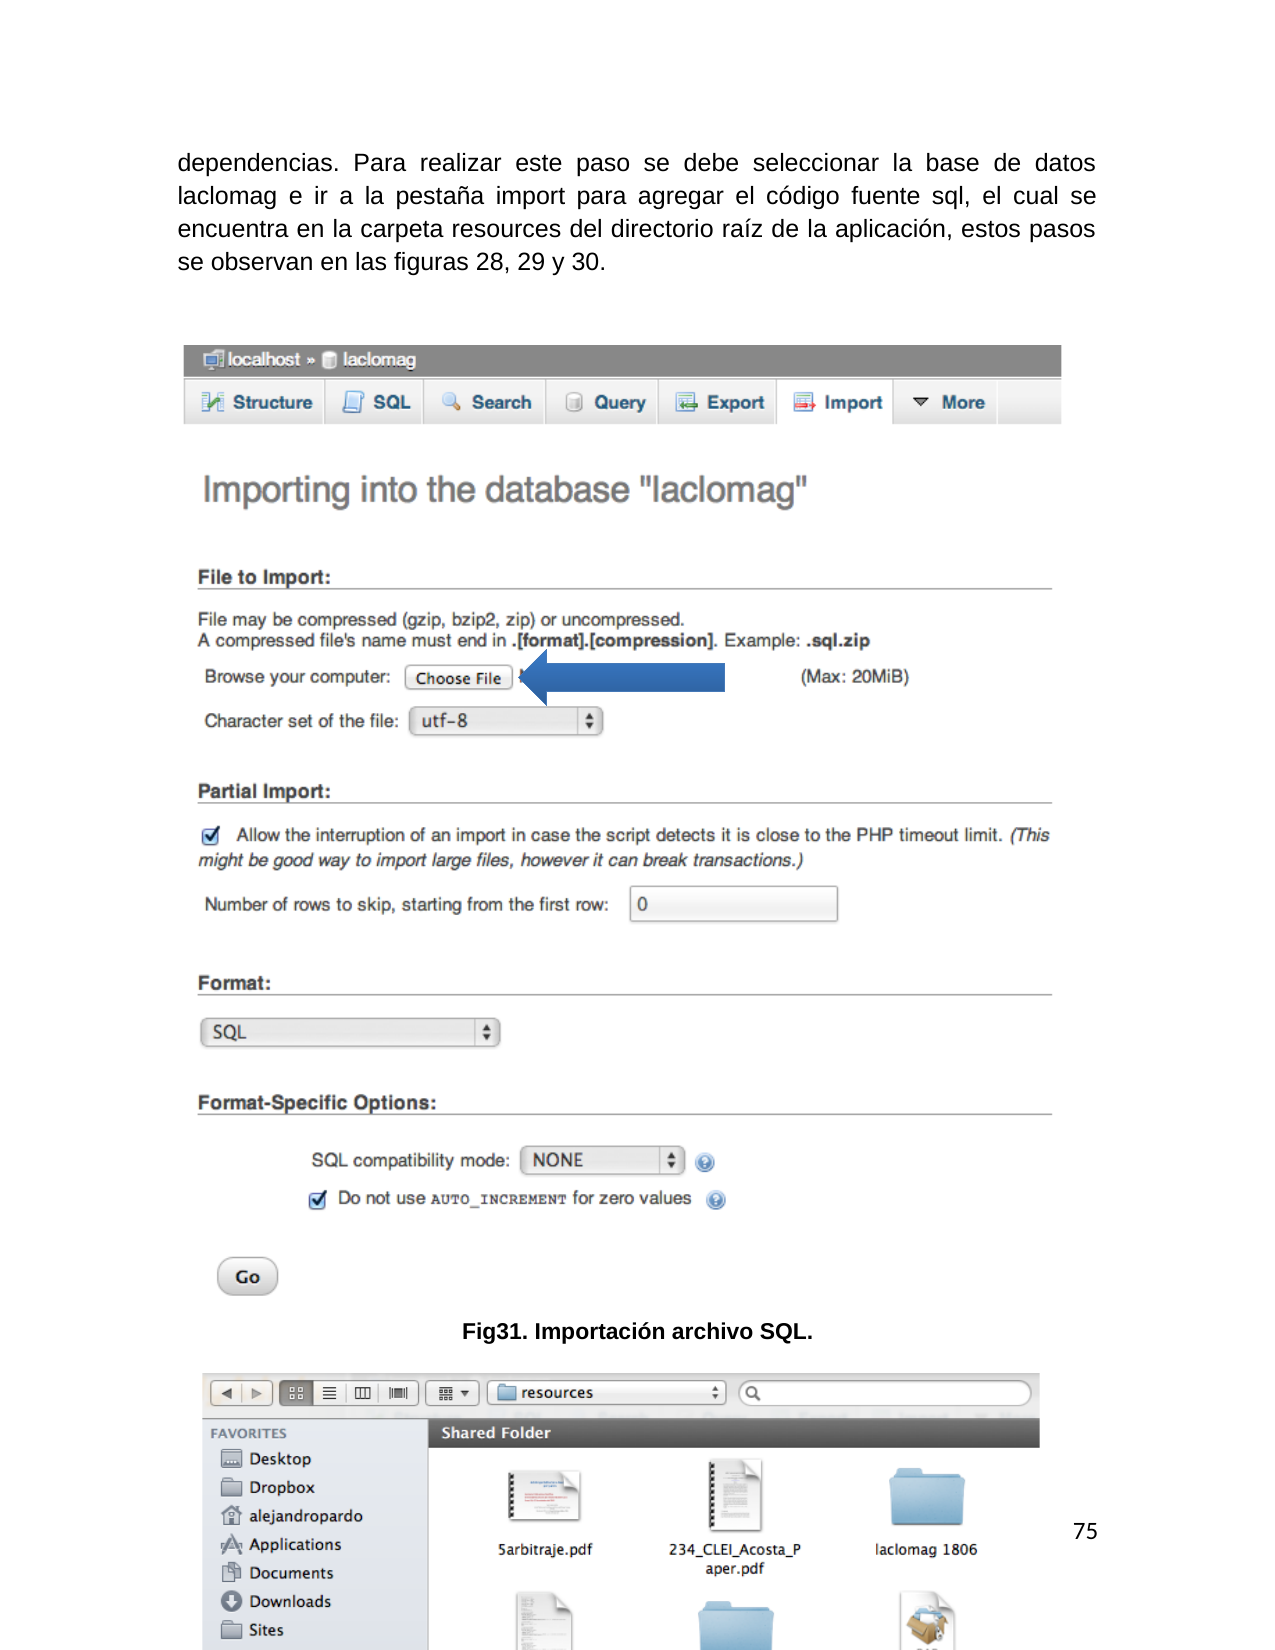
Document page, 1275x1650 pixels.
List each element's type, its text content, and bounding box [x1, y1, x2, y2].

picture [177, 345, 1062, 1314]
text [177, 148, 1098, 275]
picture [202, 1373, 1040, 1650]
text Fig31. Importación archivo SQL. [177, 1318, 1098, 1344]
